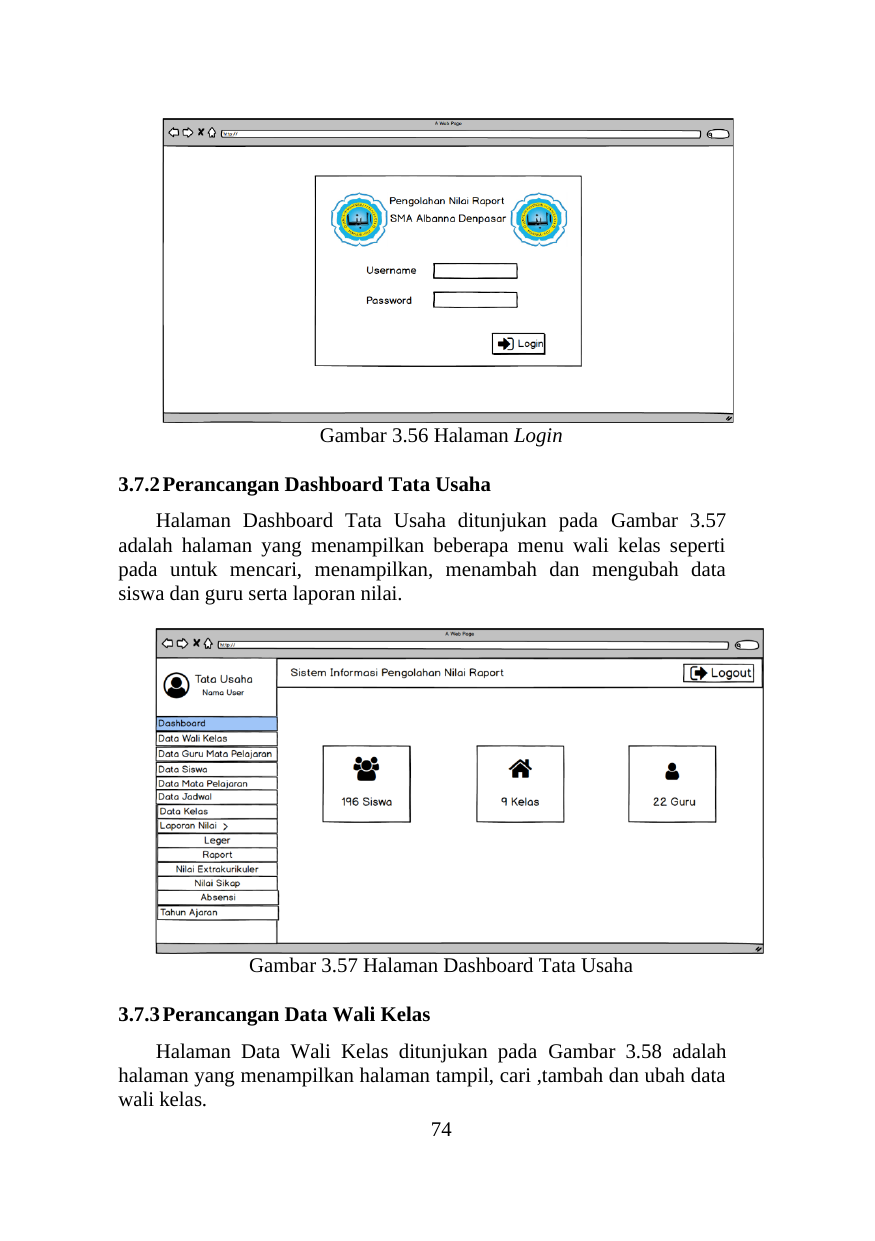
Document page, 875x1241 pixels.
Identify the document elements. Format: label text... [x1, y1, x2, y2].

subtitle Perancangan Dashboard Tata Usaha [118, 472, 726, 496]
subtitle Perancangan Data Wali Kelas [118, 1002, 726, 1026]
picture [155, 628, 764, 954]
picture [162, 118, 734, 423]
